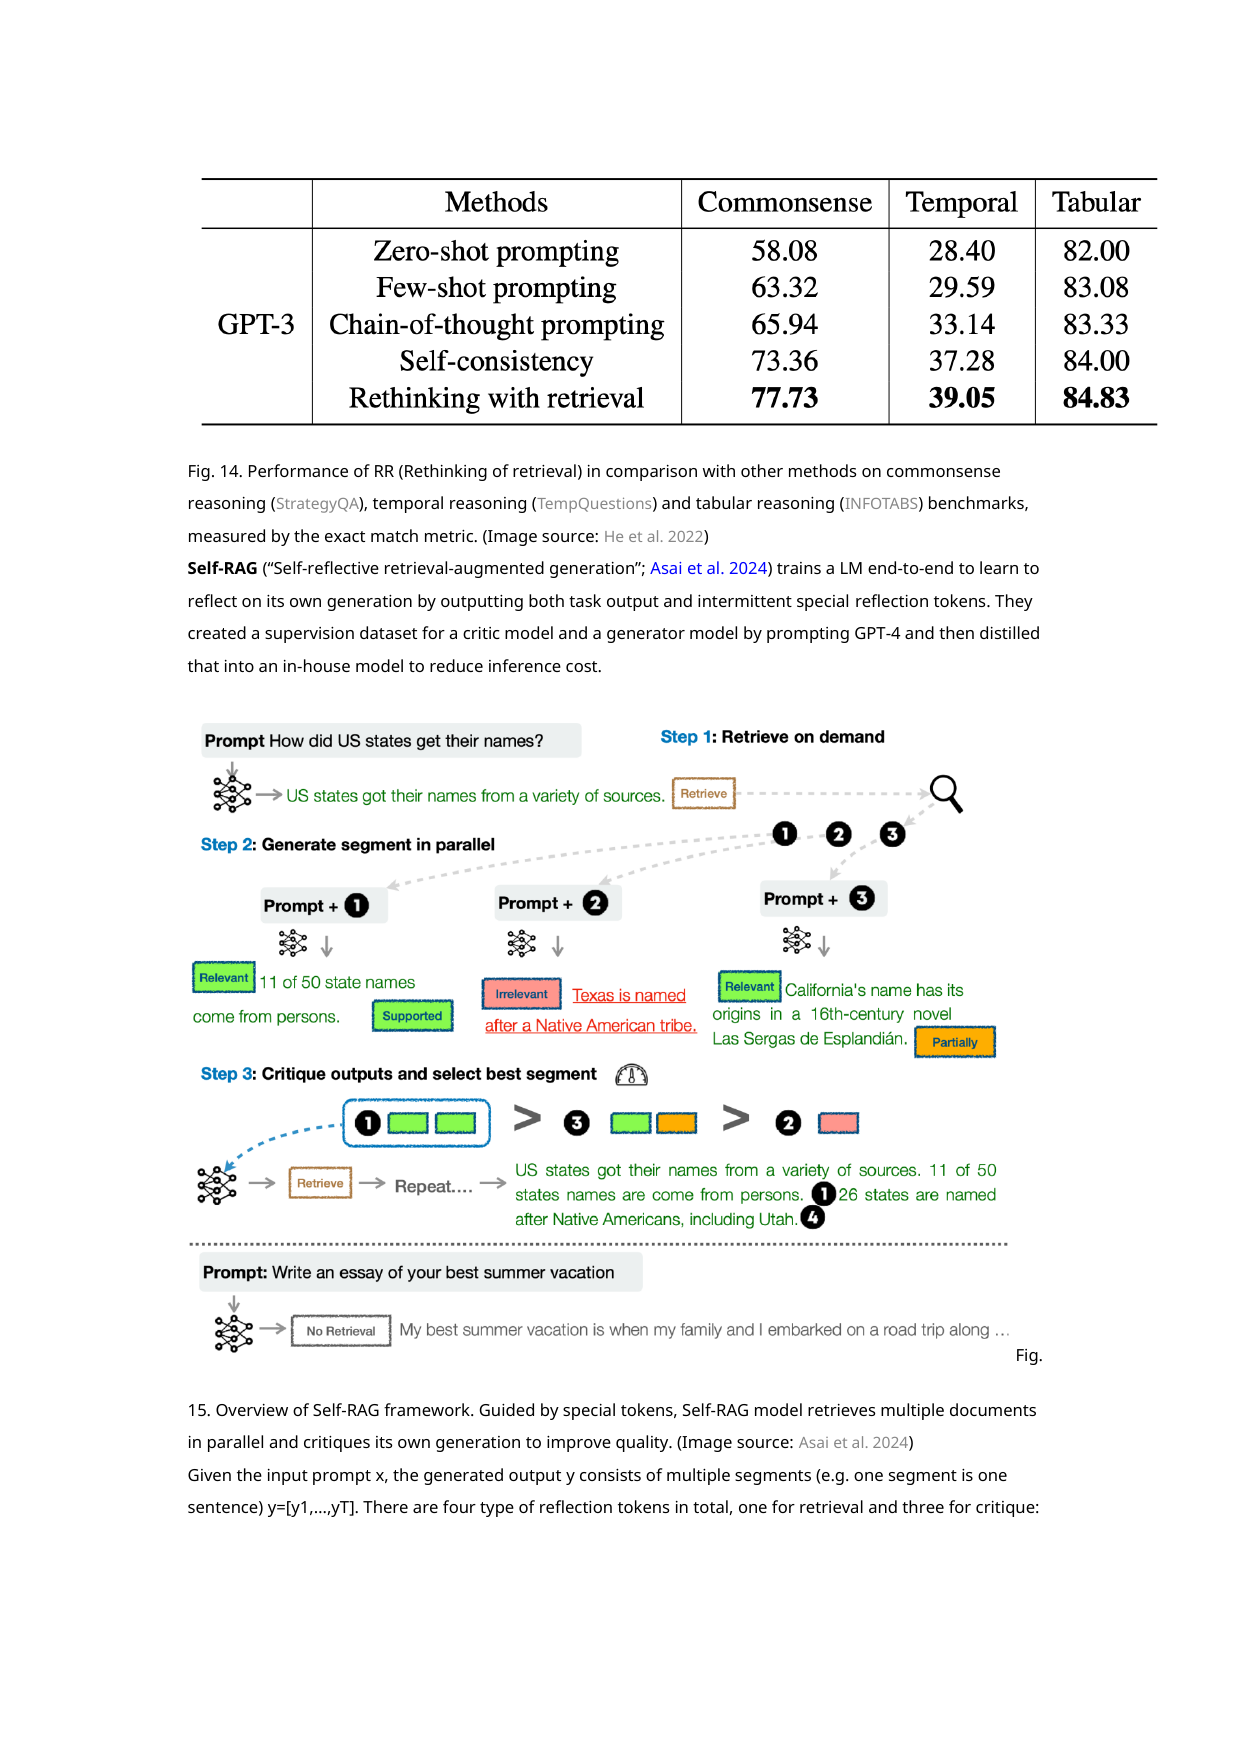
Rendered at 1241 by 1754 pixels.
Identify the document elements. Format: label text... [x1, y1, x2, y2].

picture [187, 711, 1016, 1362]
text Given the input prompt x, the generated output y consists of multiple segments (e.g. one segment is one sentence) y=[y1,…,yT]. There are four type of reflection tokens in total, one for retrieval and three for critique: [187, 1459, 1053, 1524]
text Self-RAG (“Self-reflective retrieval-augmented generation”; Asai et al. 2024) trains a LM end-to-end to learn to reflect on its own generation by outputting both task output and intermittent special reflection tokens. They created a supervision dataset for a critic model and a generator model by prompting GPT-4 and then distilled that into an in-house model to reduce inference cost. [187, 552, 1053, 682]
picture [187, 162, 1171, 442]
text Fig. 14. Performance of RR (Rethinking of retrieval) in comparison with other methods on commonsense reasoning (StrategyQA), temporal reasoning (TempQuestions) and tabular reasoning (INFOTABS) benchmarks, measured by the exact match metric. (Image source: He et al. 2022) [187, 442, 1053, 552]
